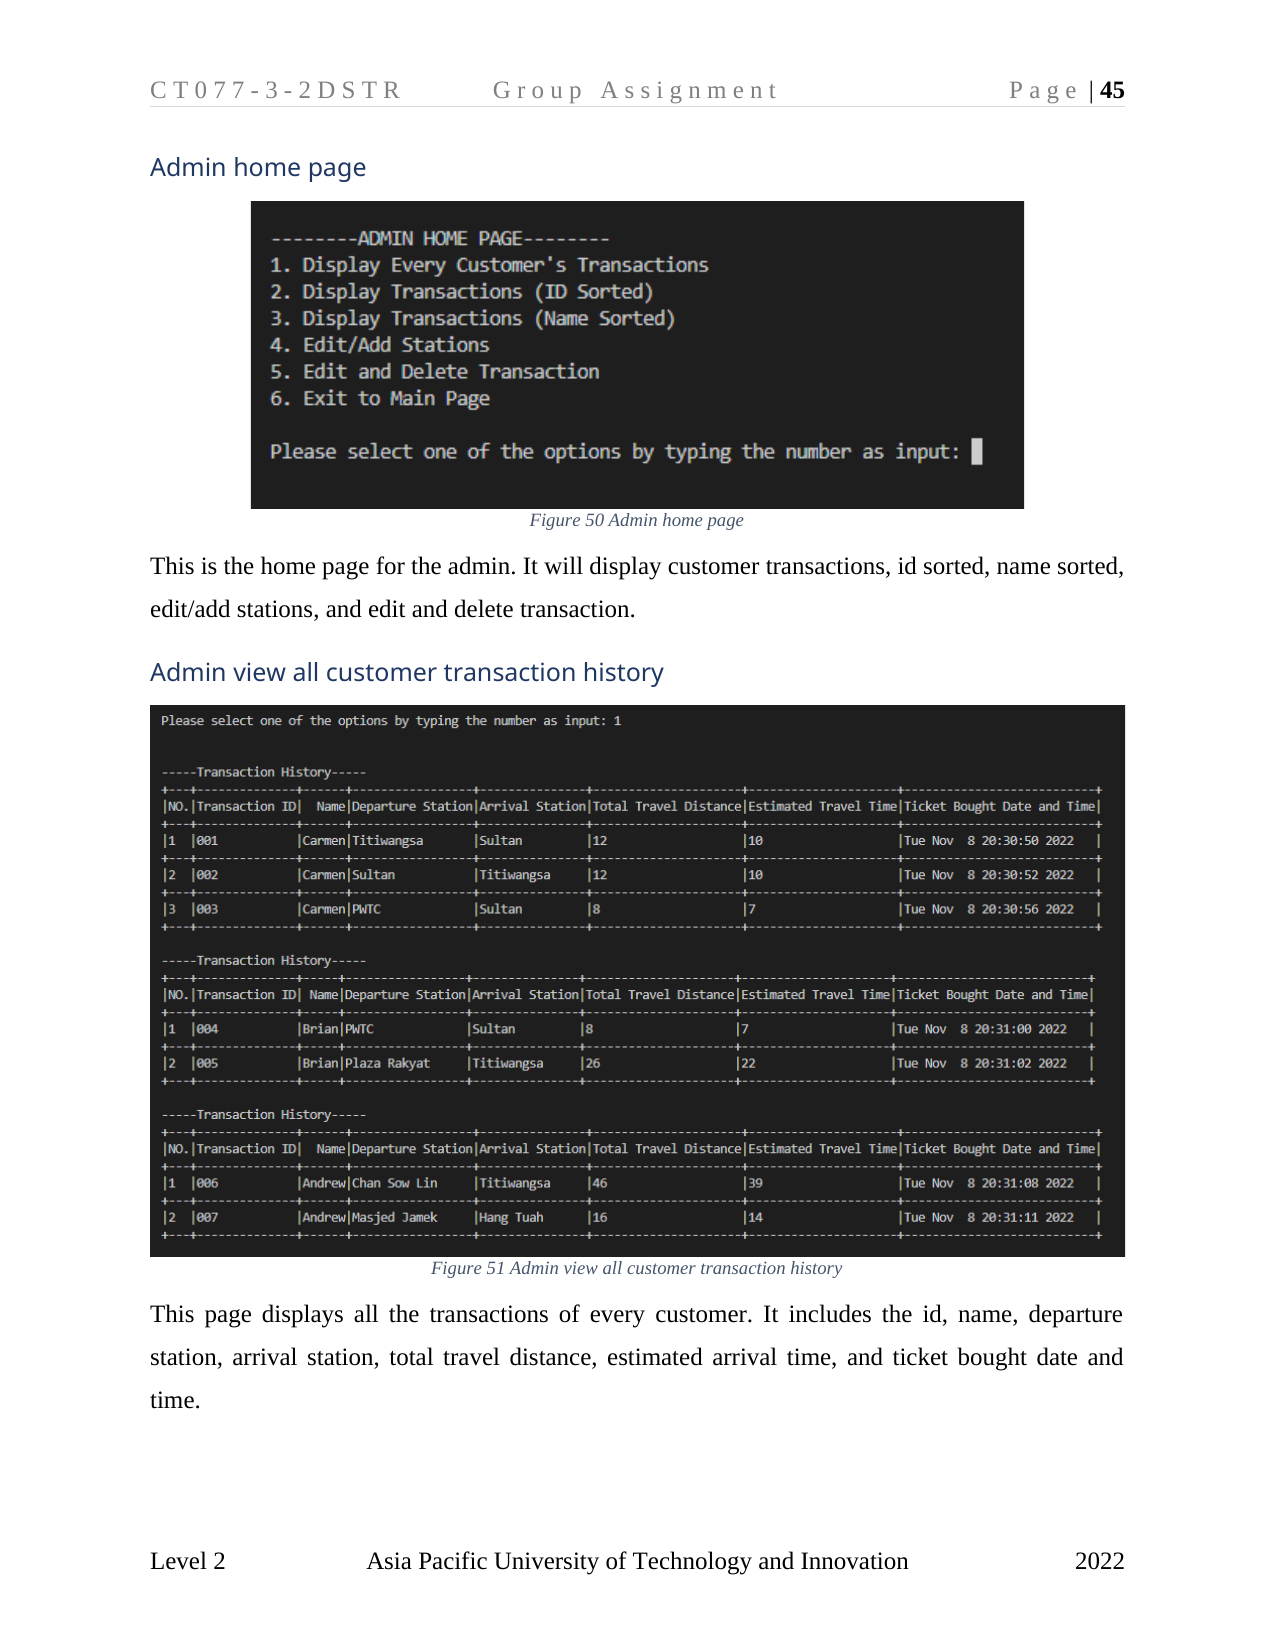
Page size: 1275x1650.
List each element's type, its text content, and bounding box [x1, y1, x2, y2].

subtitle Admin view all customer transaction history [150, 654, 1125, 688]
text Figure 51 Admin view all customer transaction history [150, 1257, 1125, 1278]
text Figure 50 Admin home page [150, 509, 1125, 530]
subtitle Admin home page [150, 150, 1125, 184]
picture [250, 201, 1025, 509]
picture [150, 705, 1125, 1257]
text This is the home page for the admin. It will display customer transactions, id sorted, name sorted, edit/add stations, and edit and delete transaction. [150, 551, 1125, 623]
text This page displays all the transactions of every customer. It includes the id, name, departure station, arrival station, total travel distance, estimated arrival time, and ticket bought date and time. [150, 1299, 1125, 1414]
